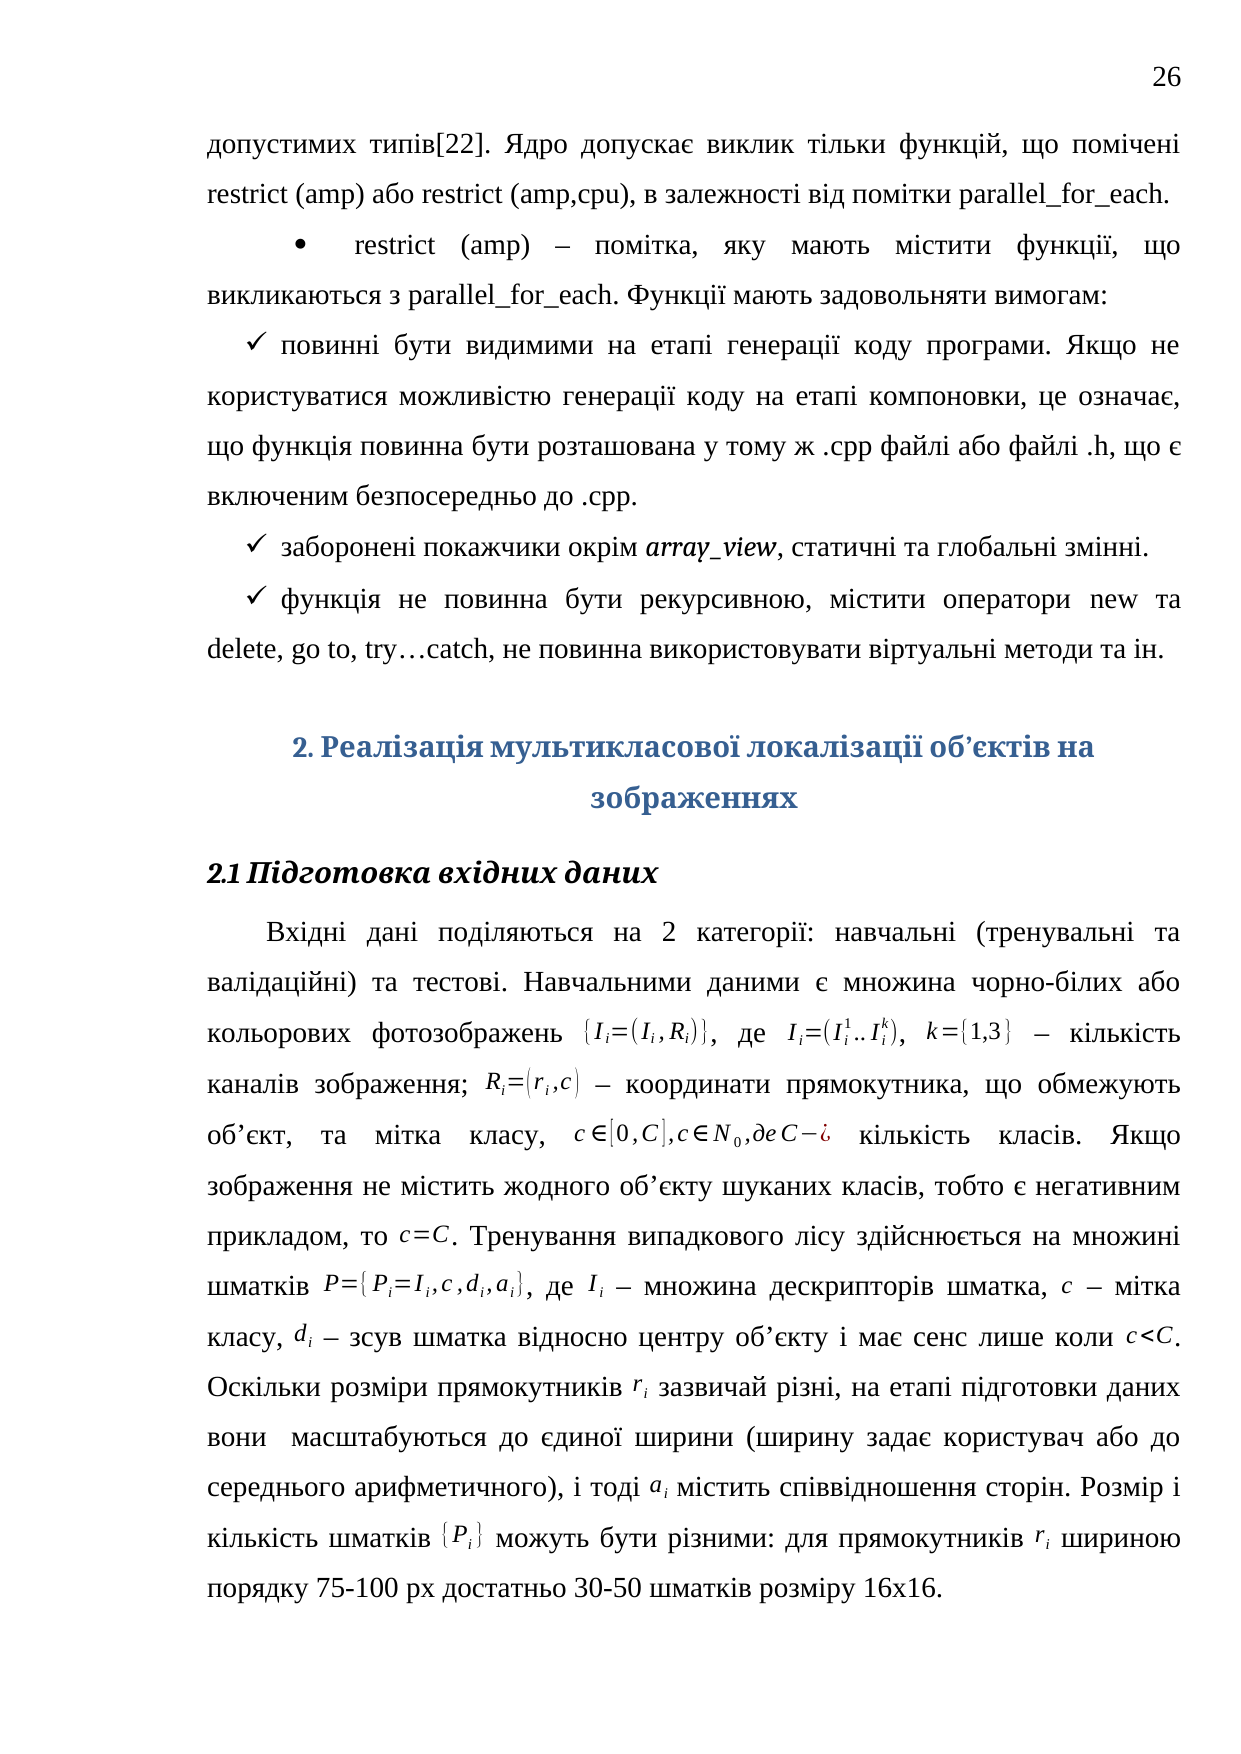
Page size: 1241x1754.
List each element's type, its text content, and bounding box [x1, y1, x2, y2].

list функція не повинна бути рекурсивною, містити оператори new та delete, go to, try…catch, не повинна використовувати віртуальні методи та ін. [207, 581, 1181, 665]
subtitle 2.1 Підготовка вхідних даних [207, 857, 1181, 891]
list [207, 126, 1181, 210]
subtitle 2. Реалізація мультикласової локалізації об’єктів на зображеннях [207, 731, 1181, 815]
list restrict (amp) – помітка, яку мають містити функції, що викликаються з parallel_for_each. Функції мають задовольняти вимогам: [207, 227, 1181, 311]
text Вхідні дані поділяються на 2 категорії: навчальні (тренувальні та валідаційні) та тестові. Навчальними даними є множина чорно-білих або кольорових фотозображень , де , – кількість каналів зображення; – координати прямокутника, що обмежують об’єкт, та мітка класу, кількість класів. Якщо зображення не містить жодного об’єкту шуканих класів, тобто є негативним прикладом, то . Тренування випадкового лісу здійснюється на множині шматків , де – множина дескрипторів шматка, – мітка класу, – зсув шматка відносно центру об’єкту і має сенс лише коли . Оскільки розміри прямокутників зазвичай різні, на етапі підготовки даних вони масштабуються до єдиної ширини (ширину задає користувач або до середнього арифметичного), і тоді містить співвідношення сторін. Розмір і кількість шматків можуть бути різними: для прямокутників шириною порядку 75-100 px достатньо 30-50 шматків розміру 16х16. [207, 914, 1181, 1604]
list повинні бути видимими на етапі генерації коду програми. Якщо не користуватися можливістю генерації коду на етапі компоновки, це означає, що функція повинна бути розташована у тому ж .cpp файлі або файлі .h, що є включеним безпосередньо до .cpp. [207, 327, 1181, 512]
list заборонені покажчики окрім array_view, статичні та глобальні змінні. [207, 529, 1181, 563]
